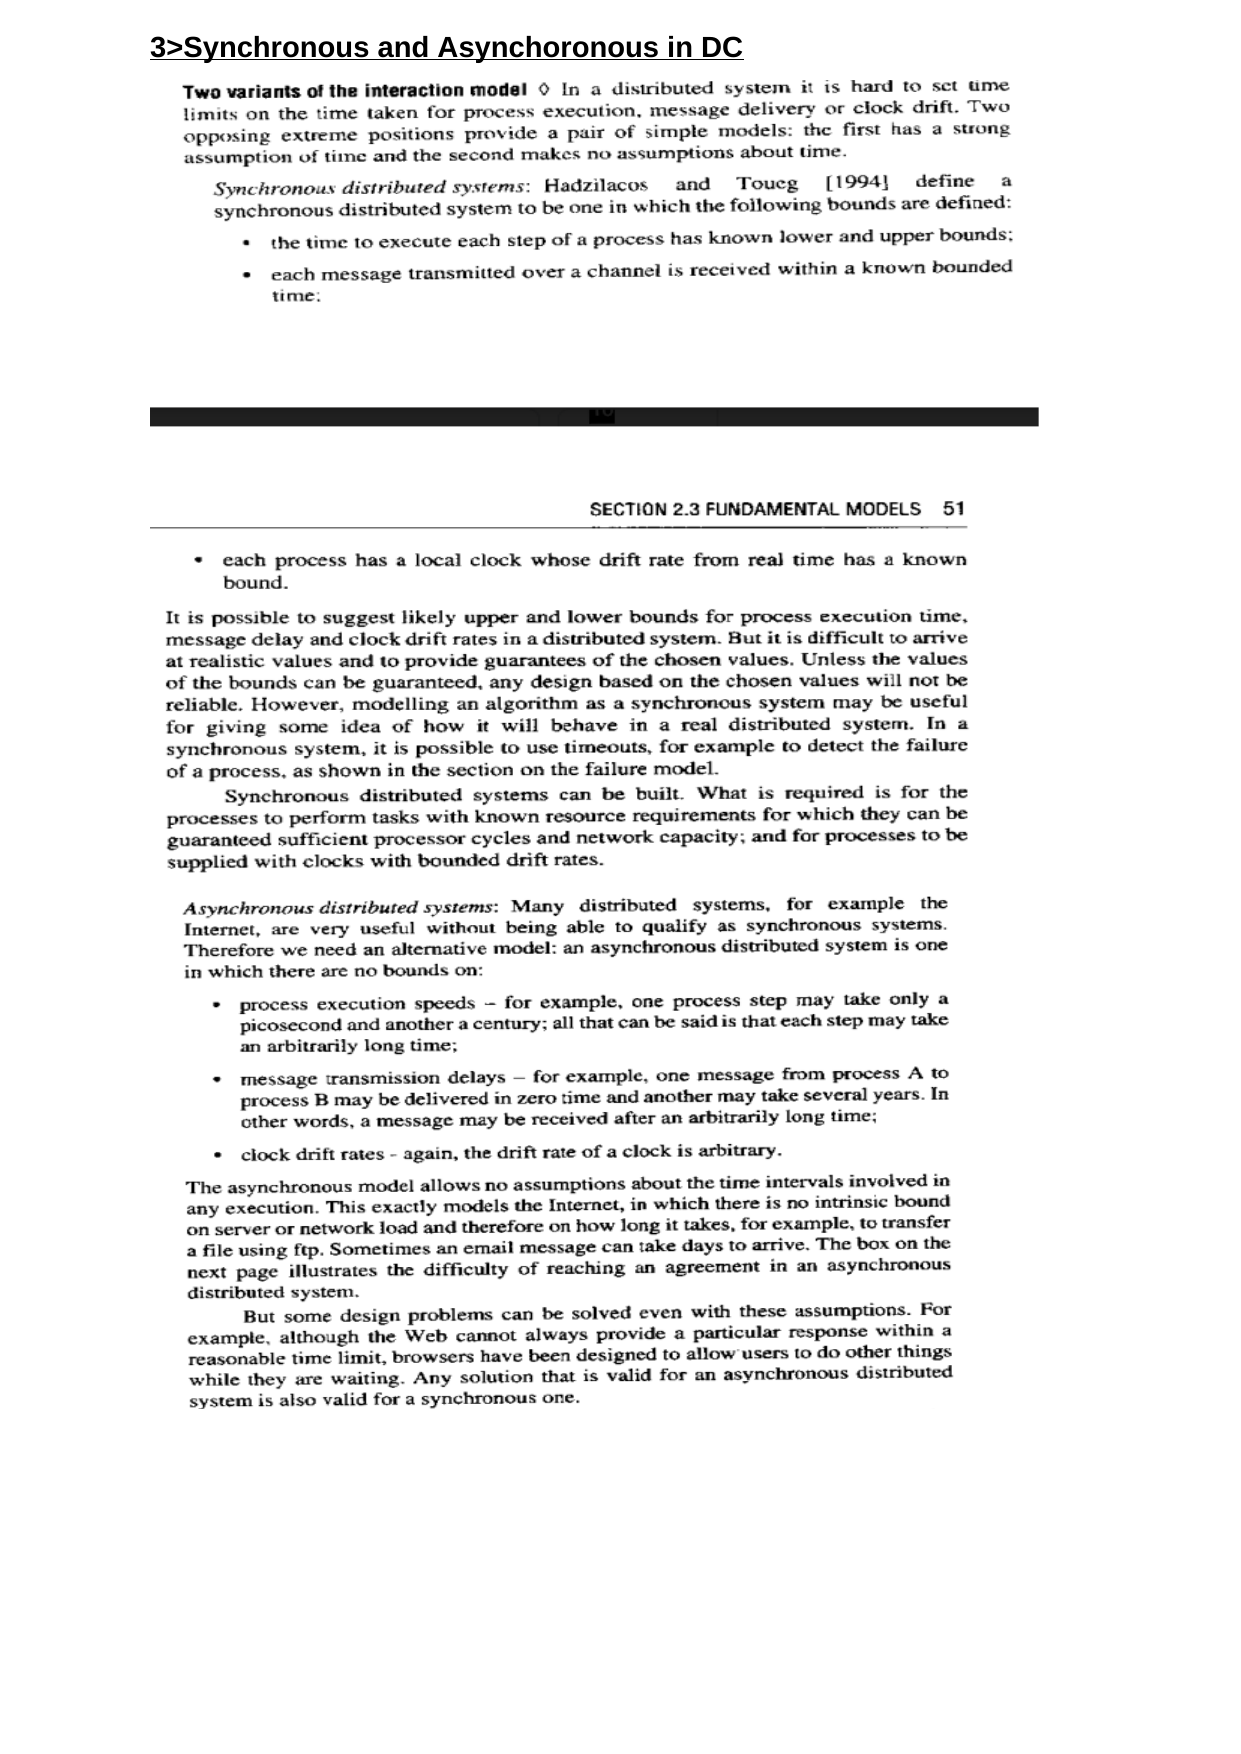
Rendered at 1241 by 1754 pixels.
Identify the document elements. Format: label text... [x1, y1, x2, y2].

picture [150, 890, 976, 1409]
picture [150, 80, 1039, 877]
text 3>Synchronous and Asynchoronous in DC [150, 29, 1090, 63]
